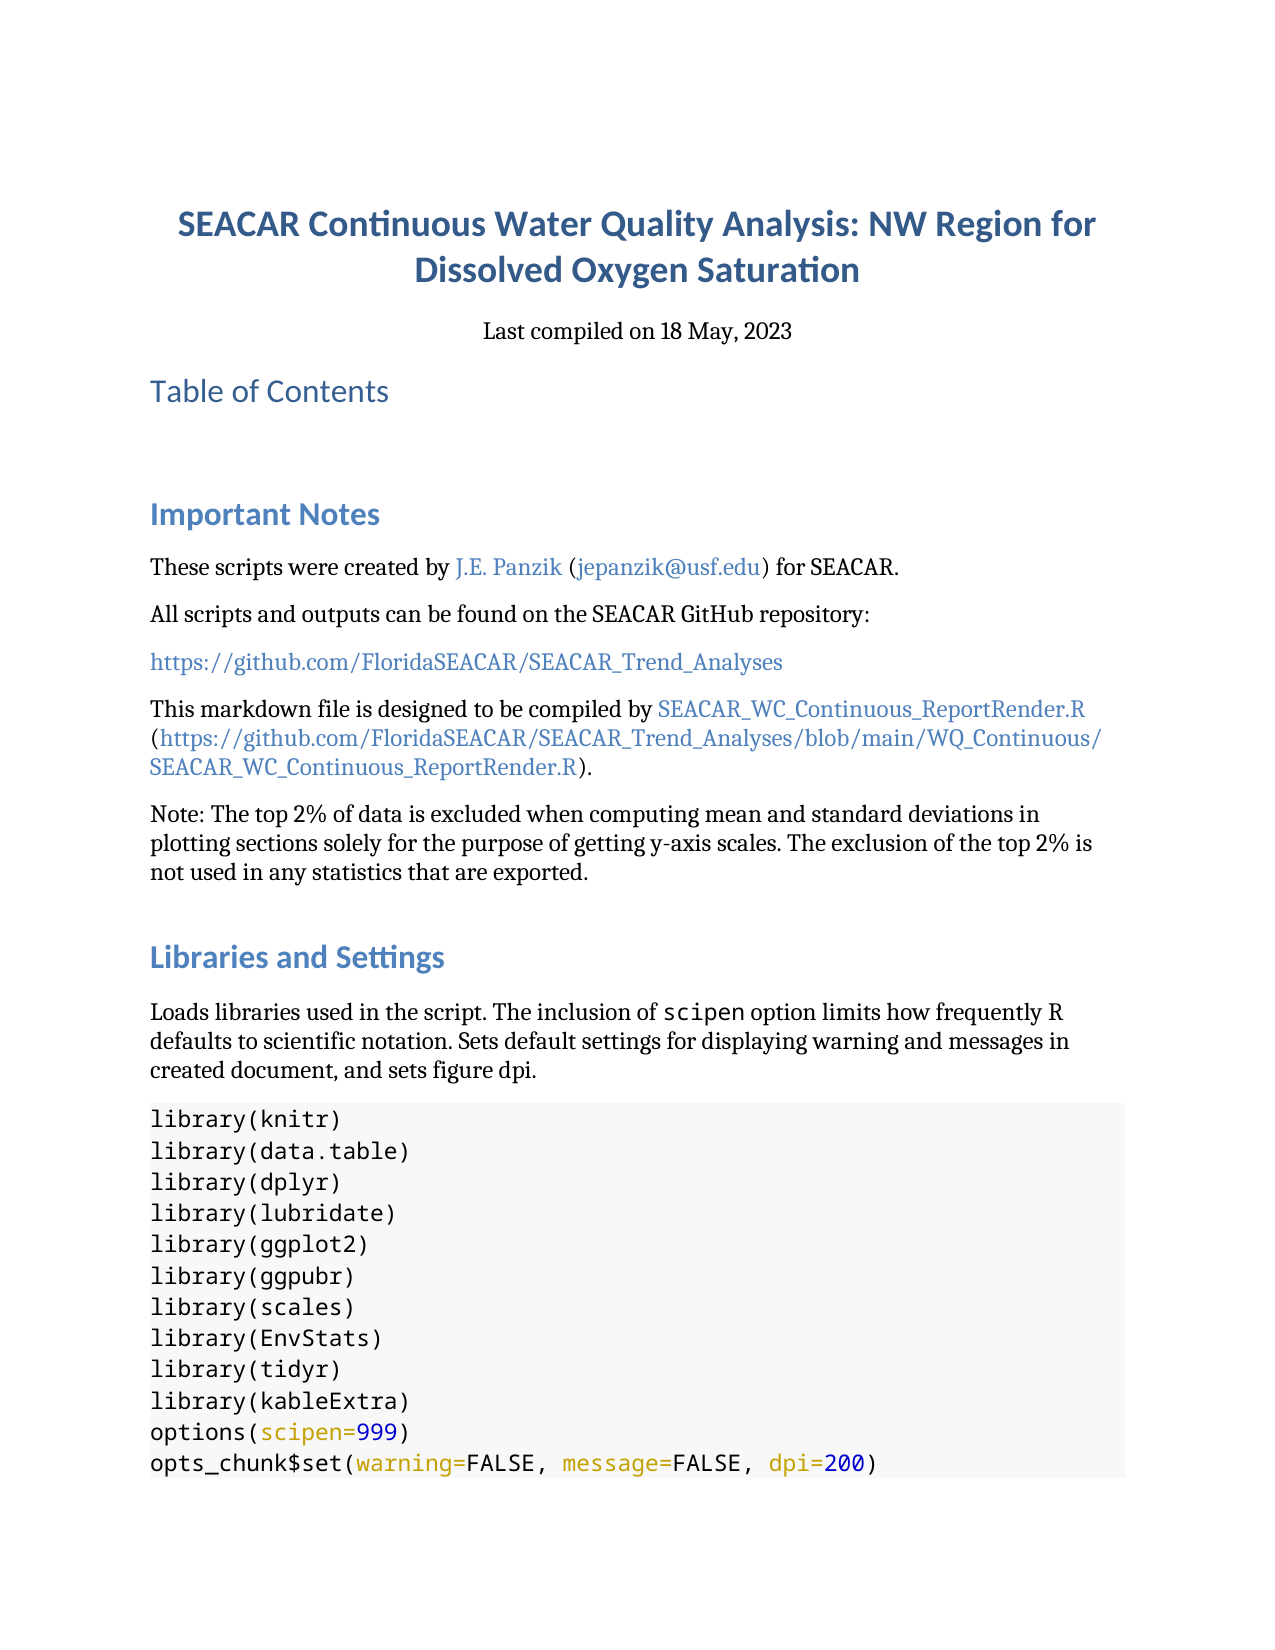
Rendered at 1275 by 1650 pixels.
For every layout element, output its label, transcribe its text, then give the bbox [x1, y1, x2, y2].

text Note: The top 2% of data is excluded when computing mean and standard deviations in plotting sections solely for the purpose of getting y-axis scales. The exclusion of the top 2% is not used in any statistics that are exported. [150, 800, 1125, 886]
title SEACAR Continuous Water Quality Analysis: NW Region for Dissolved Oxygen Saturation [150, 200, 1125, 292]
text library(knitr) library(data.table) library(dplyr) library(lubridate) library(ggplot2) library(ggpubr) library(scales) library(EnvStats) library(tidyr) library(kableExtra) options(scipen=999) opts_chunk$set(warning=FALSE, message=FALSE, dpi=200) [150, 1103, 1125, 1478]
text These scripts were created by J.E. Panzik (jepanzik@usf.edu) for SEACAR. [150, 553, 1125, 581]
subtitle Libraries and Settings [150, 936, 1125, 977]
text https://github.com/FloridaSEACAR/SEACAR_Trend_Analyses [150, 648, 1125, 676]
text Loads libraries used in the script. The inclusion of scipen option limits how frequently R defaults to scientific notation. Sets default settings for displaying warning and messages in created document, and sets figure dpi. [150, 996, 1125, 1084]
subtitle Important Notes [150, 493, 1125, 534]
text All scripts and outputs can be found on the SEACAR GitHub repository: [150, 600, 1125, 629]
text This markdown file is designed to be compiled by SEACAR_WC_Continuous_ReportRender.R (https://github.com/FloridaSEACAR/SEACAR_Trend_Analyses/blob/main/WQ_Continuous/SEACAR_WC_Continuous_ReportRender.R). [150, 695, 1125, 781]
text Last compiled on 18 May, 2023 [150, 317, 1125, 345]
